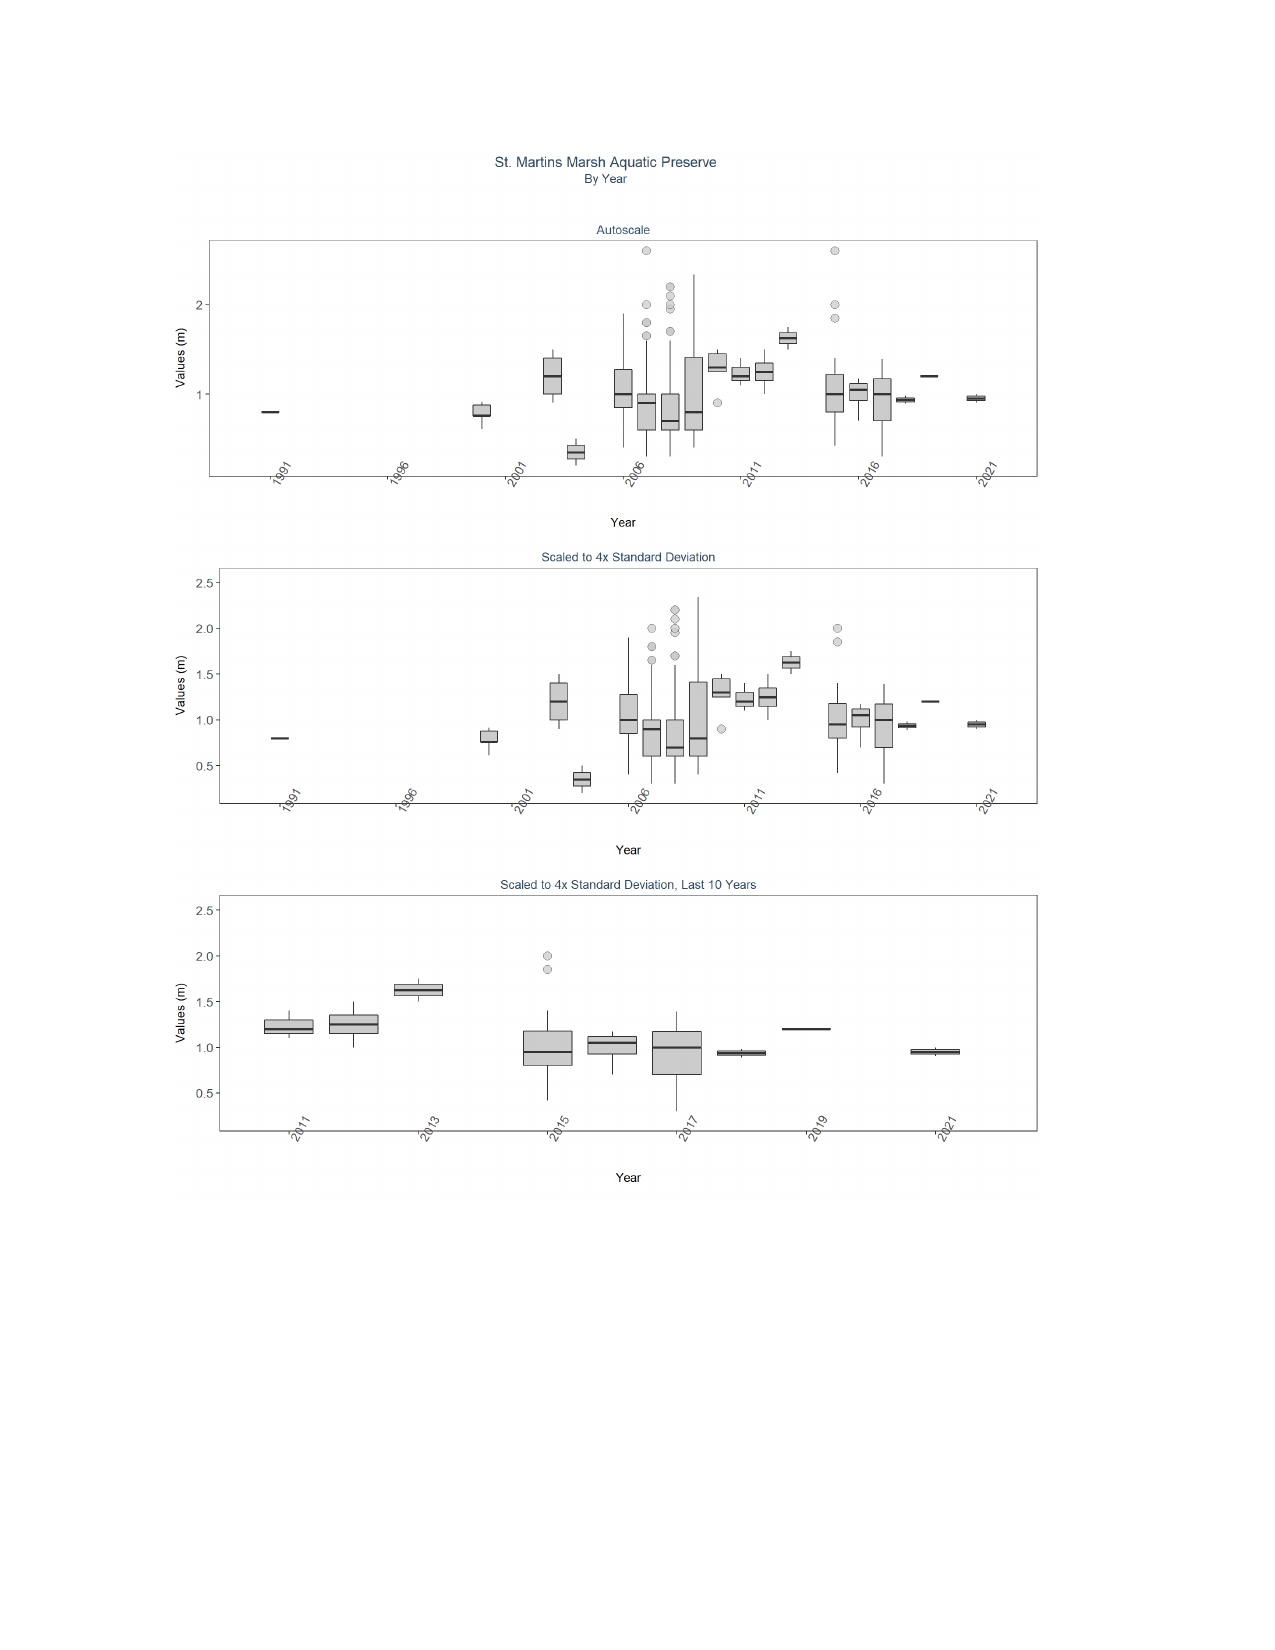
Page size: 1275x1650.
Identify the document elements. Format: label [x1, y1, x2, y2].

picture [168, 150, 1044, 1200]
